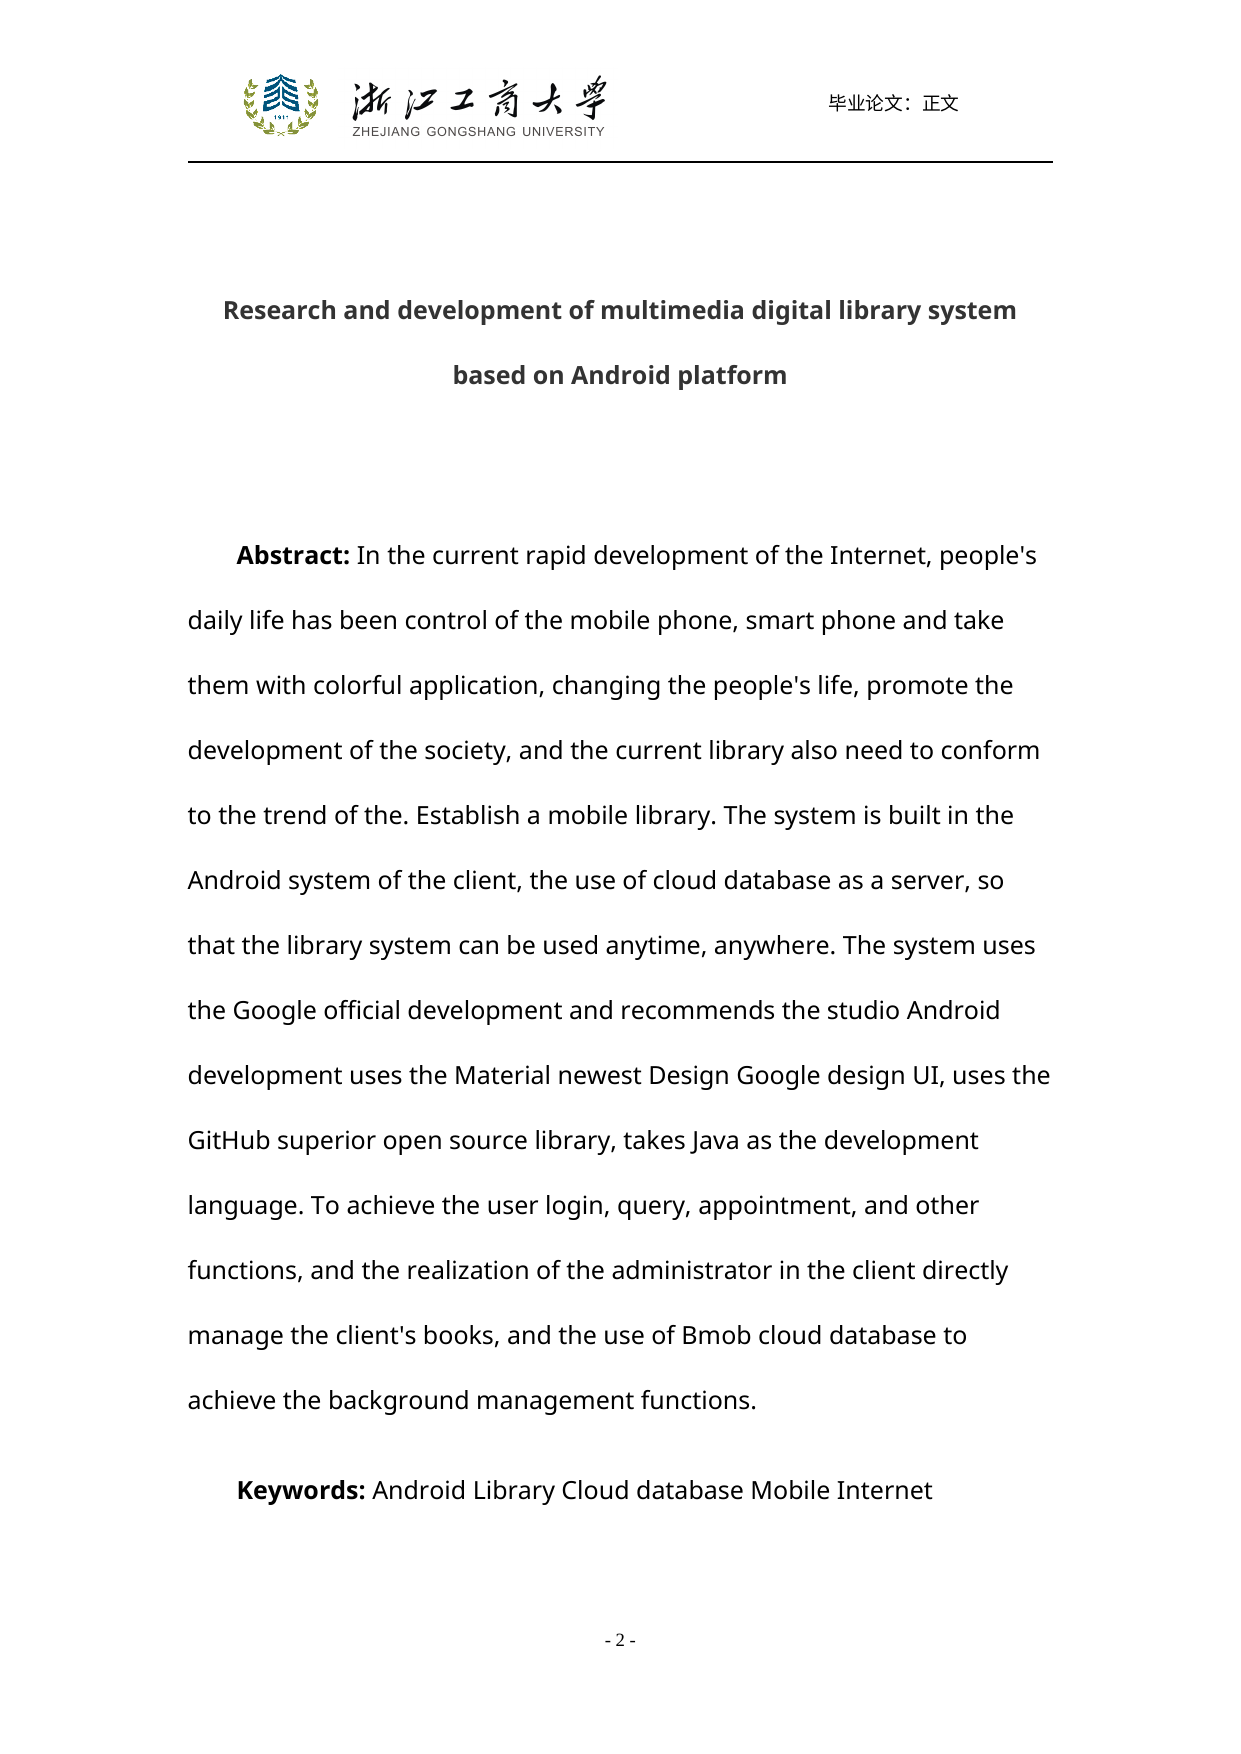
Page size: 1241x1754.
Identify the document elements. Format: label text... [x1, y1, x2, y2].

picture [337, 67, 619, 149]
text Keywords: Android Library Cloud database Mobile Internet [187, 1458, 1053, 1523]
text Research and development of multimedia digital library system based on Android platform [187, 278, 1053, 408]
text Abstract: In the current rapid development of the Internet, people's daily life has been control of the mobile phone, smart phone and take them with colorful application, changing the people's life, promote the development of the society, and the current library also need to conform to the trend of the. Establish a mobile library. The system is built in the Android system of the client, the use of cloud database as a server, so that the library system can be used anytime, anywhere. The system uses the Google official development and recommends the studio Android development uses the Material newest Design Google design UI, uses the GitHub superior open source library, takes Java as the development language. To achieve the user login, query, appointment, and other functions, and the realization of the administrator in the client directly manage the client's books, and the use of Bmob cloud database to achieve the background management functions. [187, 523, 1053, 1433]
picture [243, 67, 319, 142]
